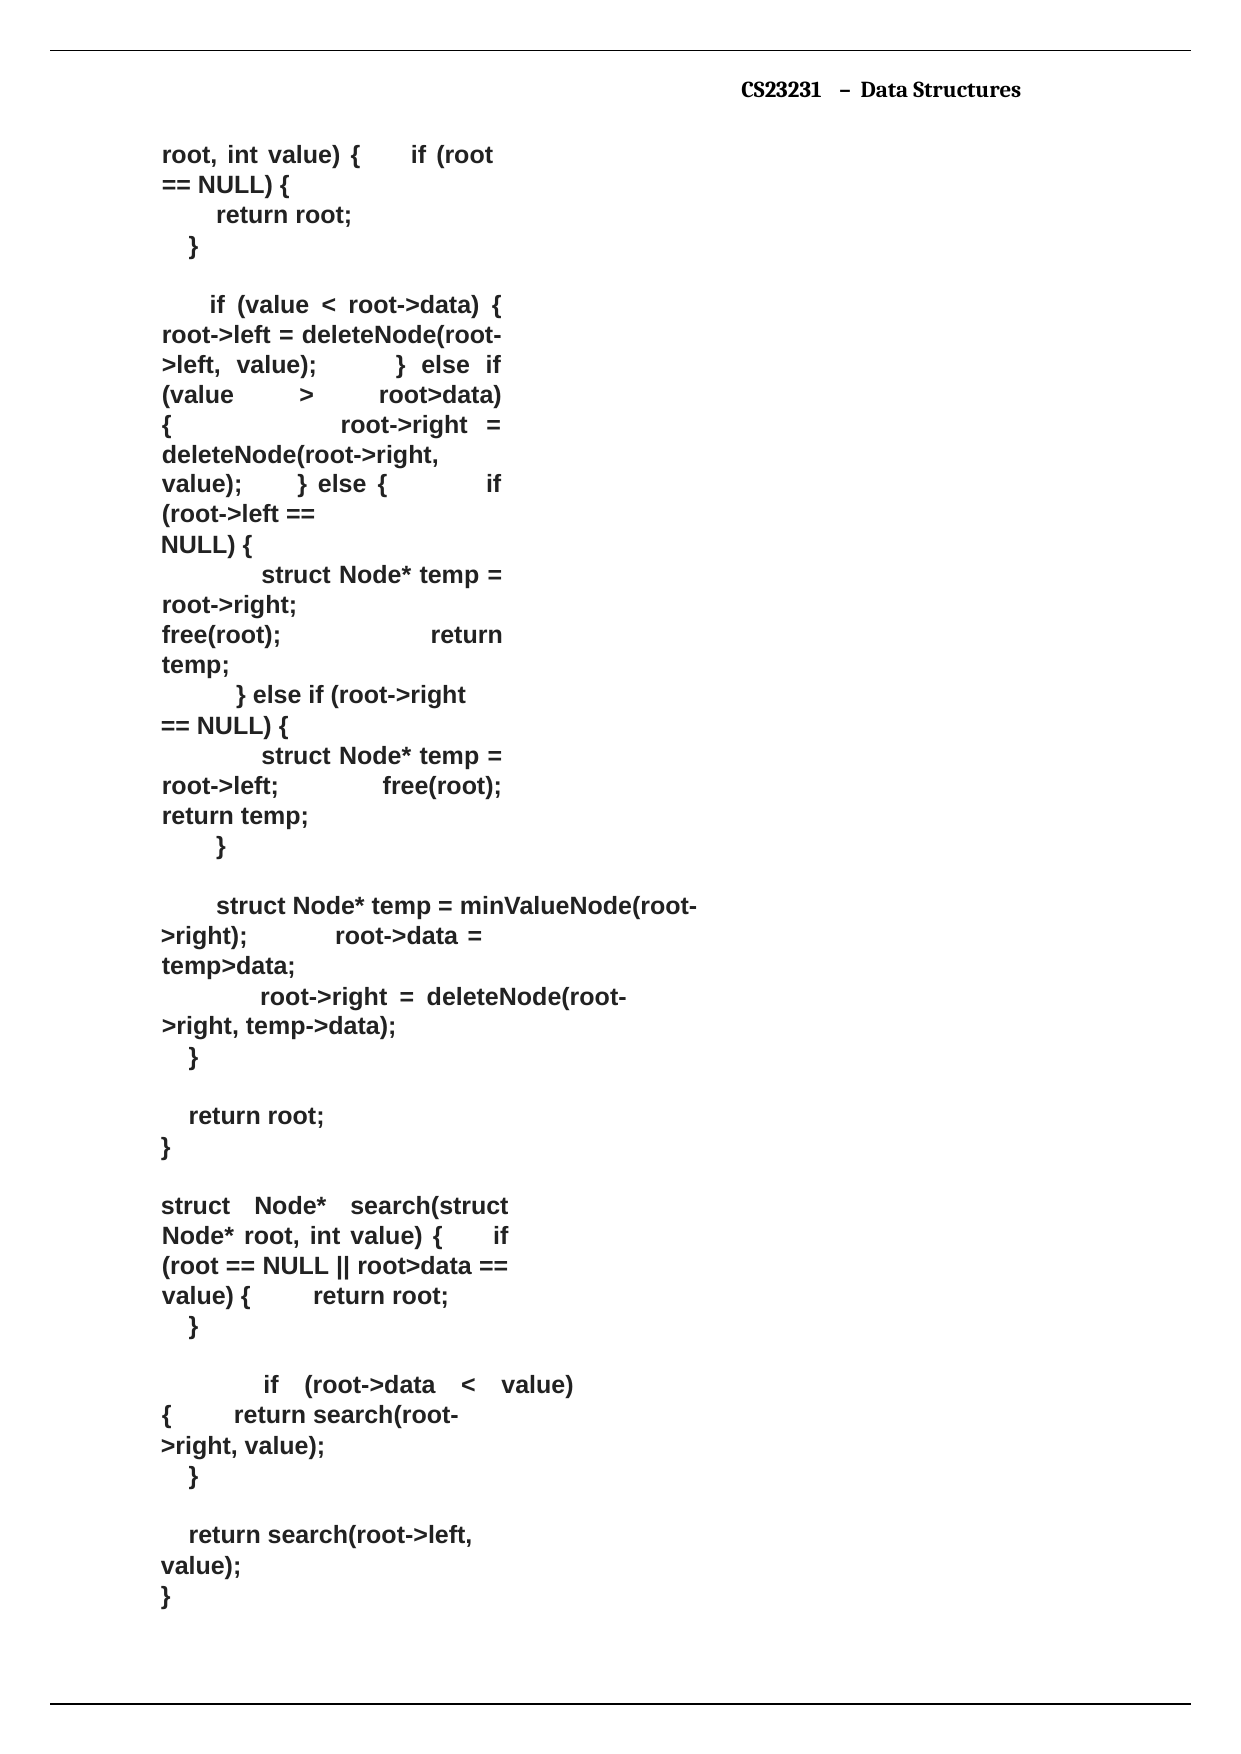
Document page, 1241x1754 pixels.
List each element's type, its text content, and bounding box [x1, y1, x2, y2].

text if (value < root->data) { root->left = deleteNode(root->left, value); } else if (value > root>data) { root->right = deleteNode(root->right, value); } else { if (root->left == [161, 290, 502, 528]
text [161, 140, 493, 199]
text struct Node* temp = root->left; free(root); return temp; [161, 741, 503, 830]
text } else if (root->right [136, 680, 539, 709]
text value); [161, 1551, 1132, 1580]
text struct Node* temp = minValueNode(root- [161, 891, 728, 919]
text NULL) { [161, 530, 1132, 558]
text } [161, 1461, 1132, 1490]
text } [161, 831, 1132, 860]
text return root; [161, 1101, 1132, 1130]
text if (root->data < value) { return search(root- [161, 1370, 574, 1429]
text struct Node* search(struct Node* root, int value) { if (root == NULL || root>data == value) { return root; [161, 1191, 509, 1309]
text } [161, 231, 1132, 259]
text root->right = deleteNode(root->right, temp->data); [161, 981, 627, 1040]
picture [739, 71, 1093, 103]
text >right); root->data = temp>data; [161, 921, 482, 980]
text return search(root->left, [161, 1521, 1132, 1549]
text struct Node* temp = root->right; free(root); return temp; [161, 560, 503, 679]
text } [161, 1311, 1132, 1340]
text return root; [161, 200, 1132, 229]
text } [161, 1581, 1132, 1610]
text } [161, 1042, 1132, 1071]
text == NULL) { [161, 711, 1132, 739]
text >right, value); [161, 1431, 1132, 1459]
text } [161, 1132, 1132, 1160]
